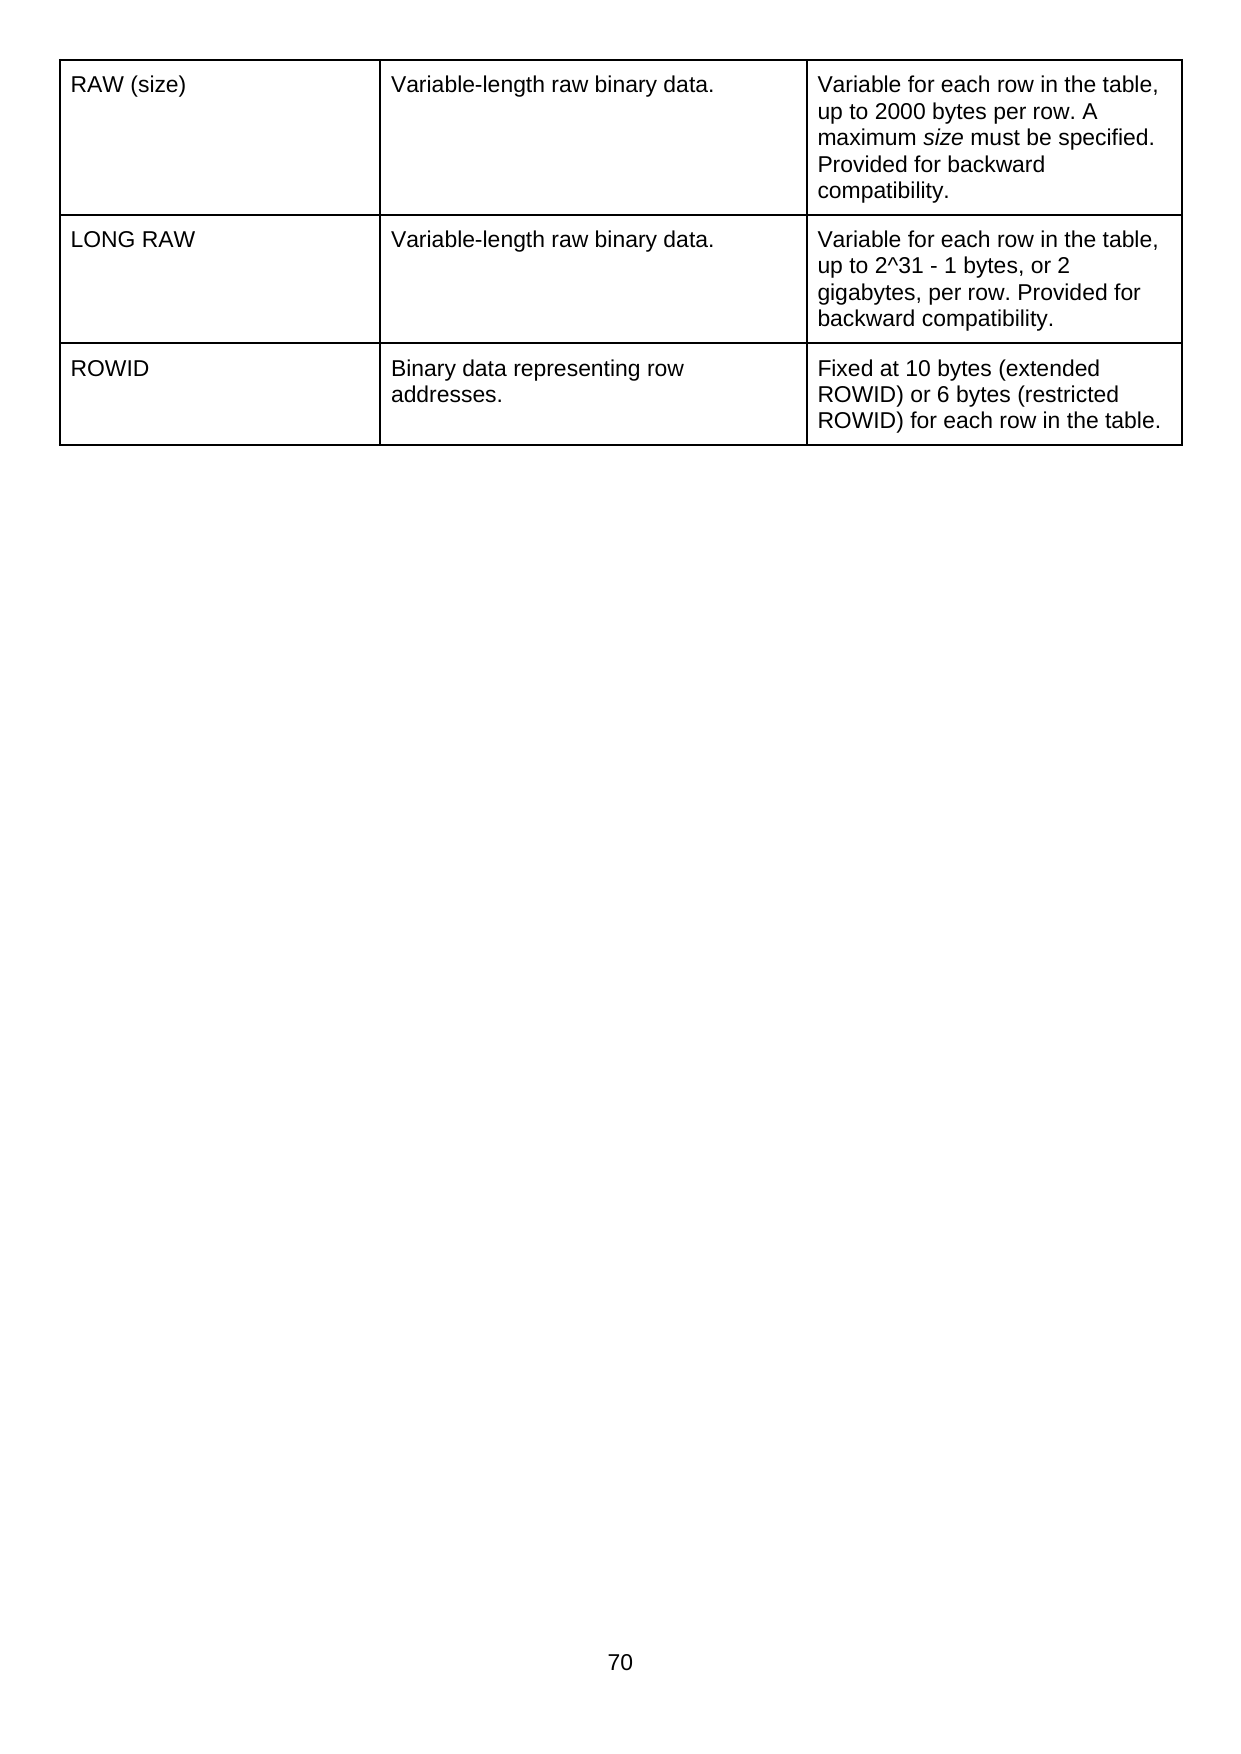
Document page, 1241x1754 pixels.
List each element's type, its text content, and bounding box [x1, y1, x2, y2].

table_cell Variable-length raw binary data. [381, 216, 806, 342]
table_cell RAW (size) [61, 61, 379, 214]
table_cell LONG RAW [61, 216, 379, 342]
table_cell Variable-length raw binary data. [381, 61, 806, 214]
table_cell ROWID [61, 344, 379, 444]
table_cell Binary data representing row addresses. [381, 344, 806, 444]
table_cell Fixed at 10 bytes (extended ROWID) or 6 bytes (restricted ROWID) for each row in the table. [808, 344, 1181, 444]
table_cell Variable for each row in the table, up to 2000 bytes per row. A maximum size must be specified. Provided for backward compatibility. [808, 61, 1181, 214]
table_cell Variable for each row in the table, up to 2^31 - 1 bytes, or 2 gigabytes, per row. Provided for backward compatibility. [808, 216, 1181, 342]
